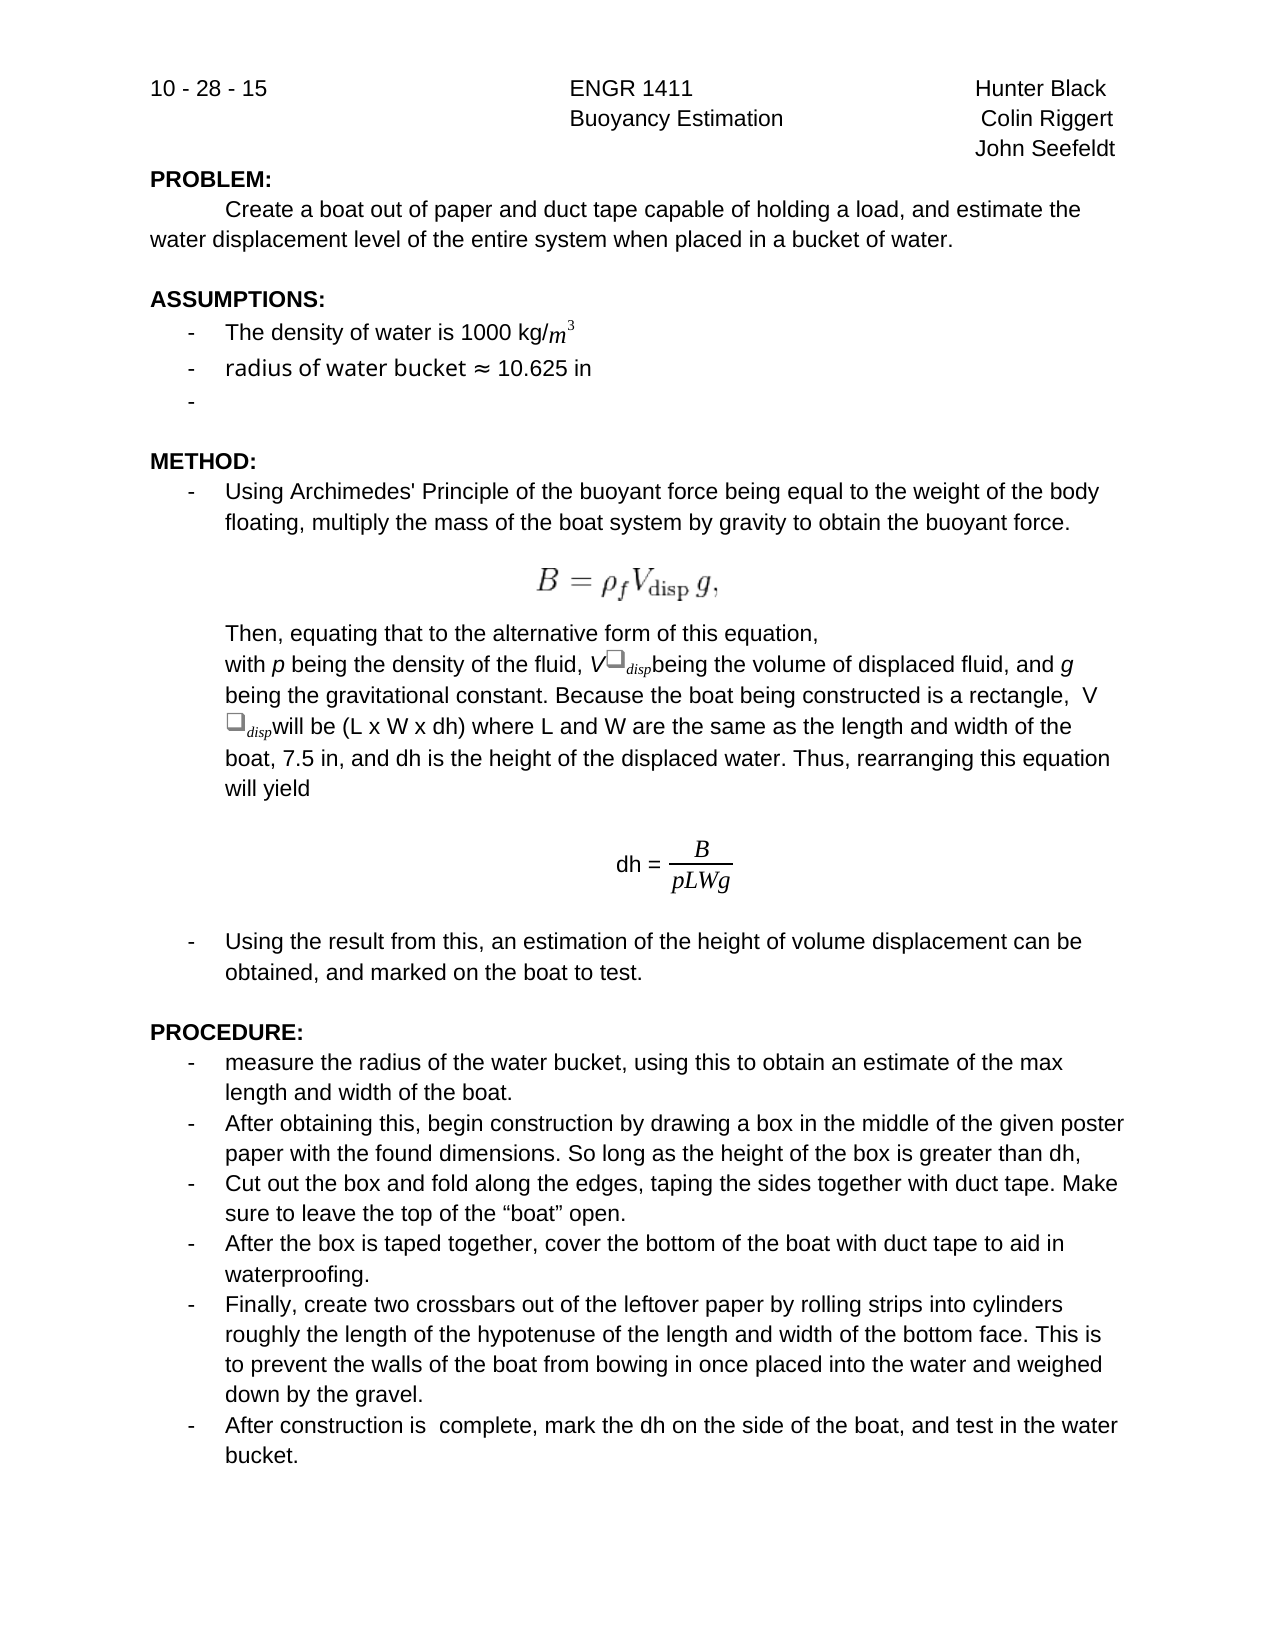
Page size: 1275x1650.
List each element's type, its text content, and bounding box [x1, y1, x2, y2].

list The density of water is 1000 kg/ [187, 317, 1125, 348]
list Finally, create two crossbars out of the leftover paper by rolling strips into cylinders roughly the length of the hypotenuse of the length and width of the bottom face. This is to prevent the walls of the boat from bowing in once placed into the water and weighed down by the gravel. [187, 1291, 1125, 1408]
text Create a boat out of paper and duct tape capable of holding a load, and estimate the water displacement level of the entire system when placed in a bucket of water. [150, 196, 1125, 252]
text with p being the density of the fluid, Vbeing the volume of displaced fluid, and g being the gravitational constant. Because the boat being constructed is a rectangle, Vwill be (L x W x dh) where L and W are the same as the length and width of the boat, 7.5 in, and dh is the height of the displaced water. Thus, rearranging this equation will yield [225, 650, 1125, 801]
list Using the result from this, an estimation of the height of volume displacement can be obtained, and marked on the boat to test. [187, 928, 1125, 985]
text PROCEDURE: [150, 1019, 1125, 1045]
text ASSUMPTIONS: [150, 286, 1125, 313]
list After obtaining this, begin construction by drawing a box in the middle of the given poster paper with the found dimensions. So long as the height of the box is greater than dh, [187, 1109, 1125, 1166]
list radius of water bucket ≈ 10.625 in [187, 352, 1125, 383]
list Using Archimedes' Principle of the buoyant force being equal to the weight of the body floating, multiply the mass of the boat system by gravity to obtain the buoyant force. Then, equating that to the alternative form of this equation, [187, 478, 1125, 646]
list measure the radius of the water bucket, using this to obtain an estimate of the max length and width of the boat. [187, 1049, 1125, 1106]
text METHOD: [150, 448, 1125, 474]
list Cut out the box and fold along the edges, taping the sides together with duct tape. Make sure to leave the top of the “boat” open. [187, 1170, 1125, 1226]
text dh = [225, 835, 1125, 894]
list After construction is complete, mark the dh on the side of the boat, and test in the water bucket. [187, 1412, 1125, 1468]
text PROBLEM: [150, 166, 1125, 192]
picture [536, 568, 718, 601]
list After the box is taped together, cover the bottom of the boat with duct tape to aid in waterproofing. [187, 1230, 1125, 1287]
